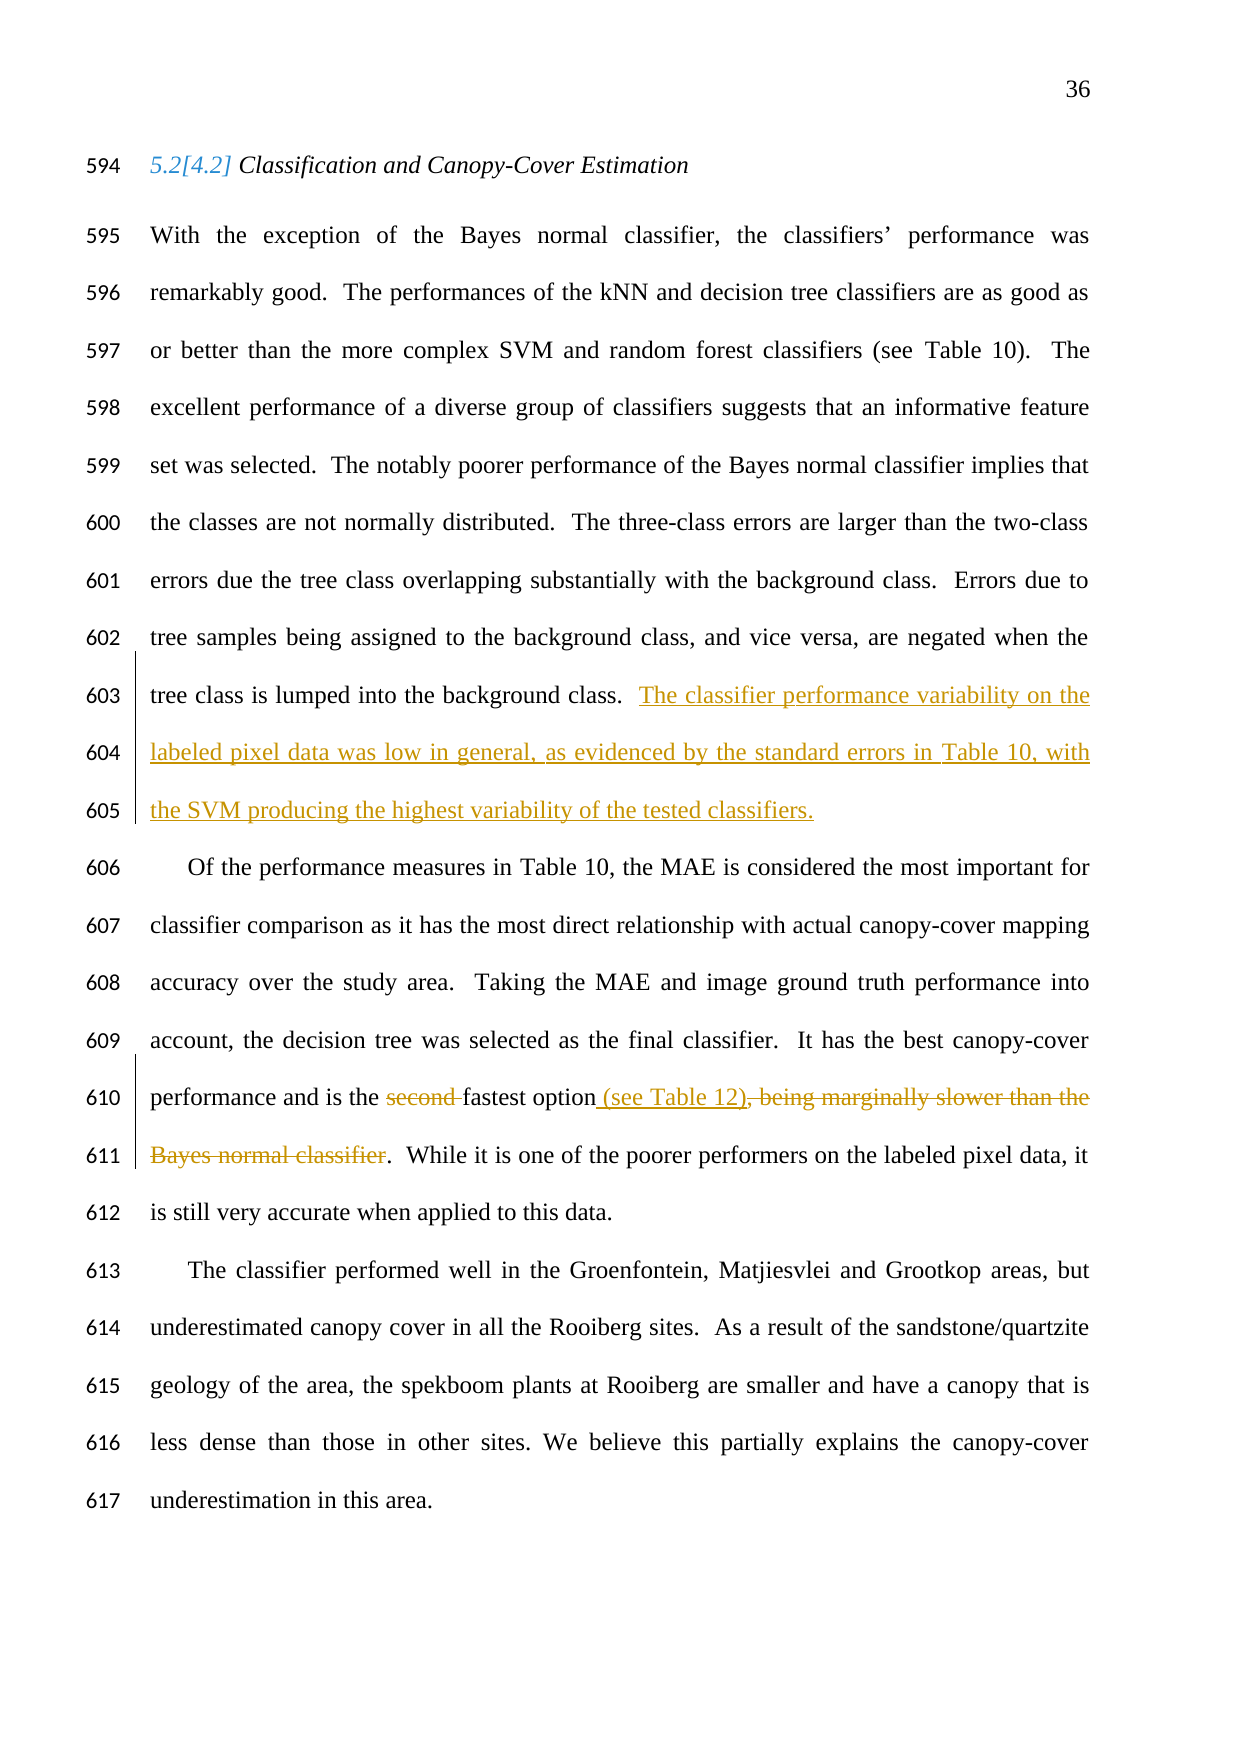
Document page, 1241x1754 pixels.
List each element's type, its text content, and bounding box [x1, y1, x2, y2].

subtitle Classification and Canopy-Cover Estimation [150, 150, 1090, 179]
text With the exception of the Bayes normal classifier, the classifiers’ performance was remarkably good. The performances of the kNN and decision tree classifiers are as good as or better than the more complex SVM and random forest classifiers (see Table 7). The excellent performance of a diverse group of classifiers suggests that an informative feature set was selected. The notably poorer performance of the Bayes normal classifier implies that the classes are not normally distributed. The three-class errors are larger than the two-class errors due the tree class overlapping substantially with the background class. Errors due to tree samples being assigned to the background class, and vice versa, are negated when the tree class is lumped into the background class. [150, 220, 1090, 762]
text With the exception of the Bayes normal classifier, the classifiers’ performance was remarkably good. The performances of the kNN and decision tree classifiers are as good as or better than the more complex SVM and random forest classifiers (see Table 7). The excellent performance of a diverse group of classifiers suggests that an informative feature set was selected. The notably poorer performance of the Bayes normal classifier implies that the classes are not normally distributed. The three-class errors are larger than the two-class errors due the tree class overlapping substantially with the background class. Errors due to tree samples being assigned to the background class, and vice versa, are negated when the tree class is lumped into the background class. [150, 763, 1090, 824]
text Of the performance measures in Table 7, the MAE is considered the most important for classifier comparison as it has the most direct relationship with actual canopy-cover mapping accuracy over the study area. Taking the MAE and image ground truth performance into account, the decision tree was selected as the final classifier. It has the best canopy-cover performance and is the fastest option. While it is one of the poorer performers on the labeled pixel data, it is still very accurate when applied to this data. [150, 852, 1090, 1226]
text The classifier performed well in the Groenfontein, Matjiesvlei and Grootkop areas, but underestimated canopy cover in all the Rooiberg sites. As a result of the sandstone/quartzite geology of the area, the spekboom plants at Rooiberg are smaller and have a canopy that is less dense than those in other sites. We believe this partially explains the canopy-cover underestimation in this area. [150, 1255, 1090, 1514]
